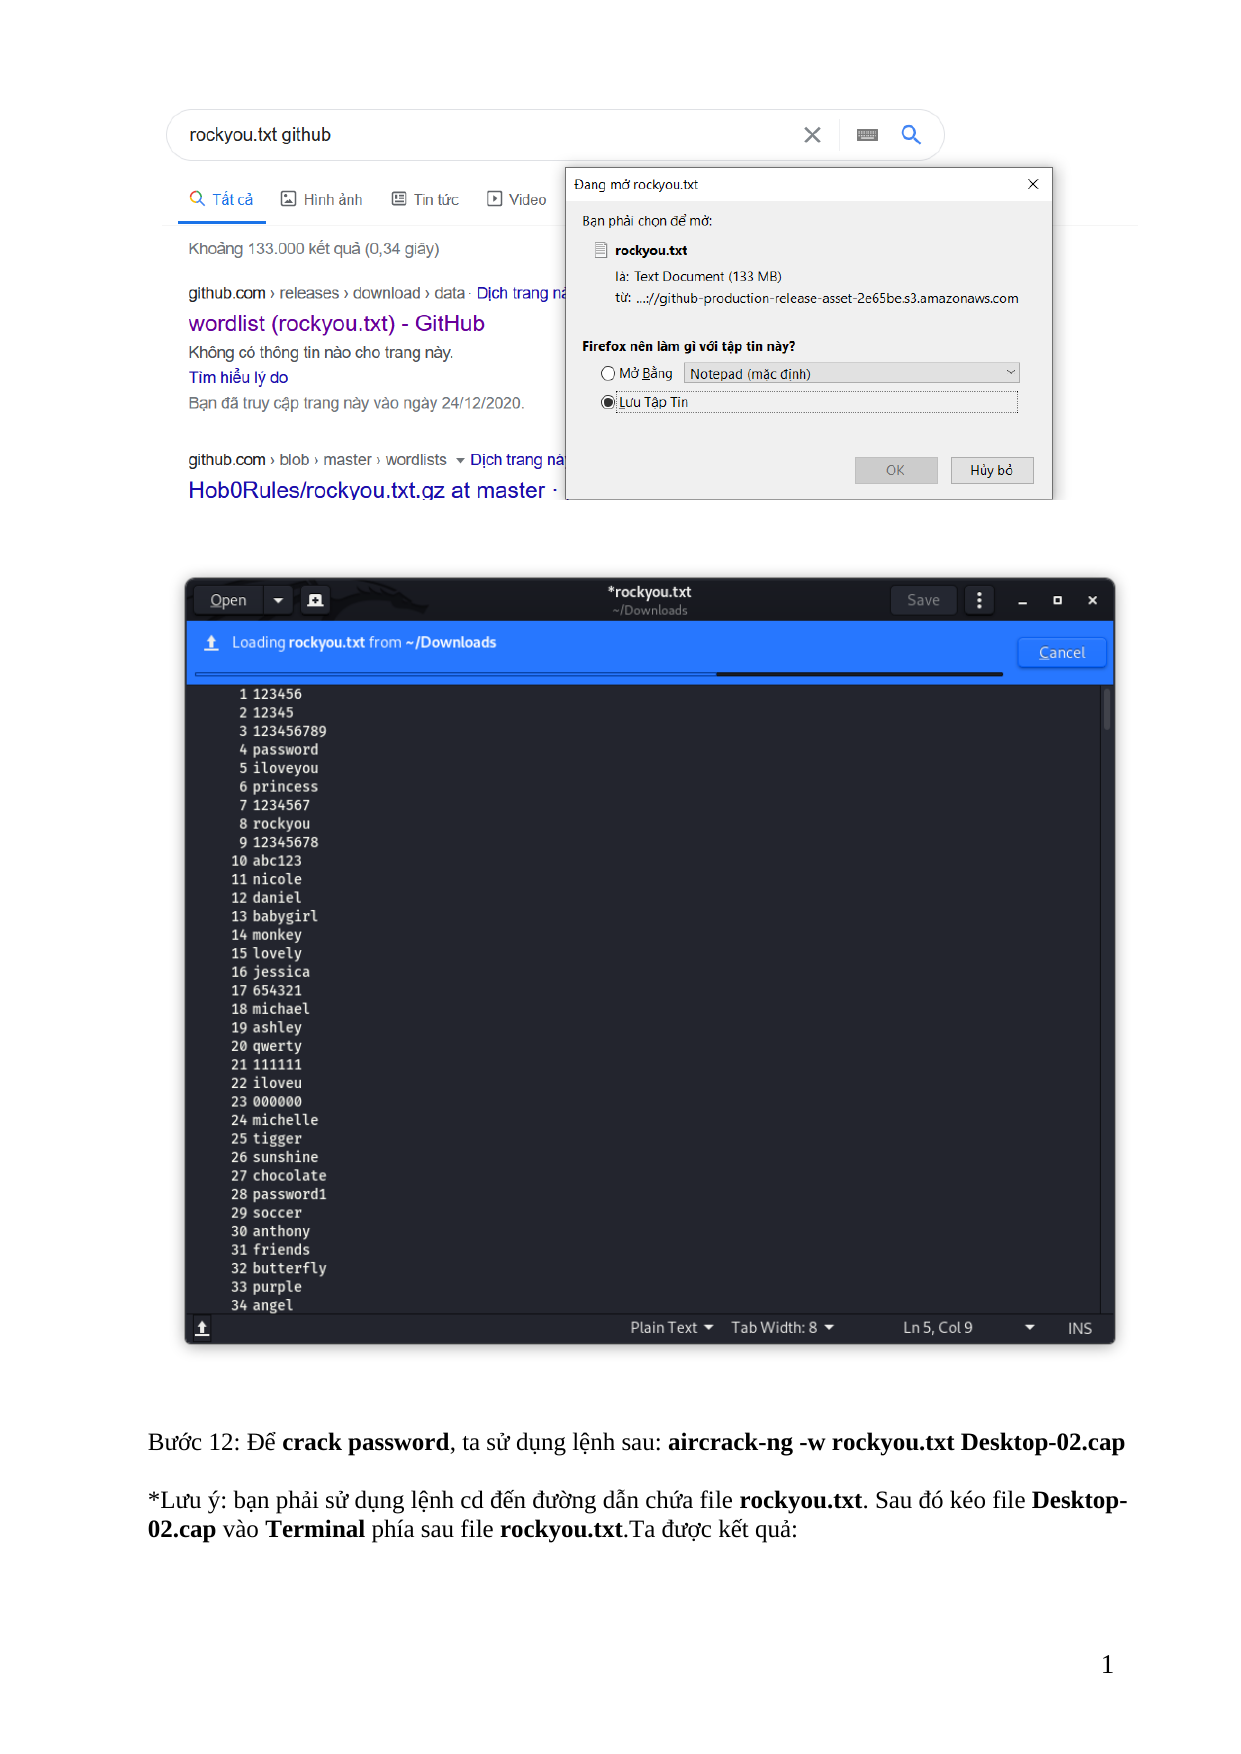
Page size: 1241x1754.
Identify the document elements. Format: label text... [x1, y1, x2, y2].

picture [162, 88, 1138, 500]
picture [162, 557, 1138, 1369]
text *Lưu ý: bạn phải sử dụng lệnh cd đến đường dẫn chứa file rockyou.txt. Sau đó kéo file Desktop-02.cap vào Terminal phía sau file rockyou.txt.Ta được kết quả: [148, 1485, 1152, 1543]
text Bước 12: Để crack password, ta sử dụng lệnh sau: aircrack-ng -w rockyou.txt Desktop-02.cap [148, 1427, 1152, 1456]
